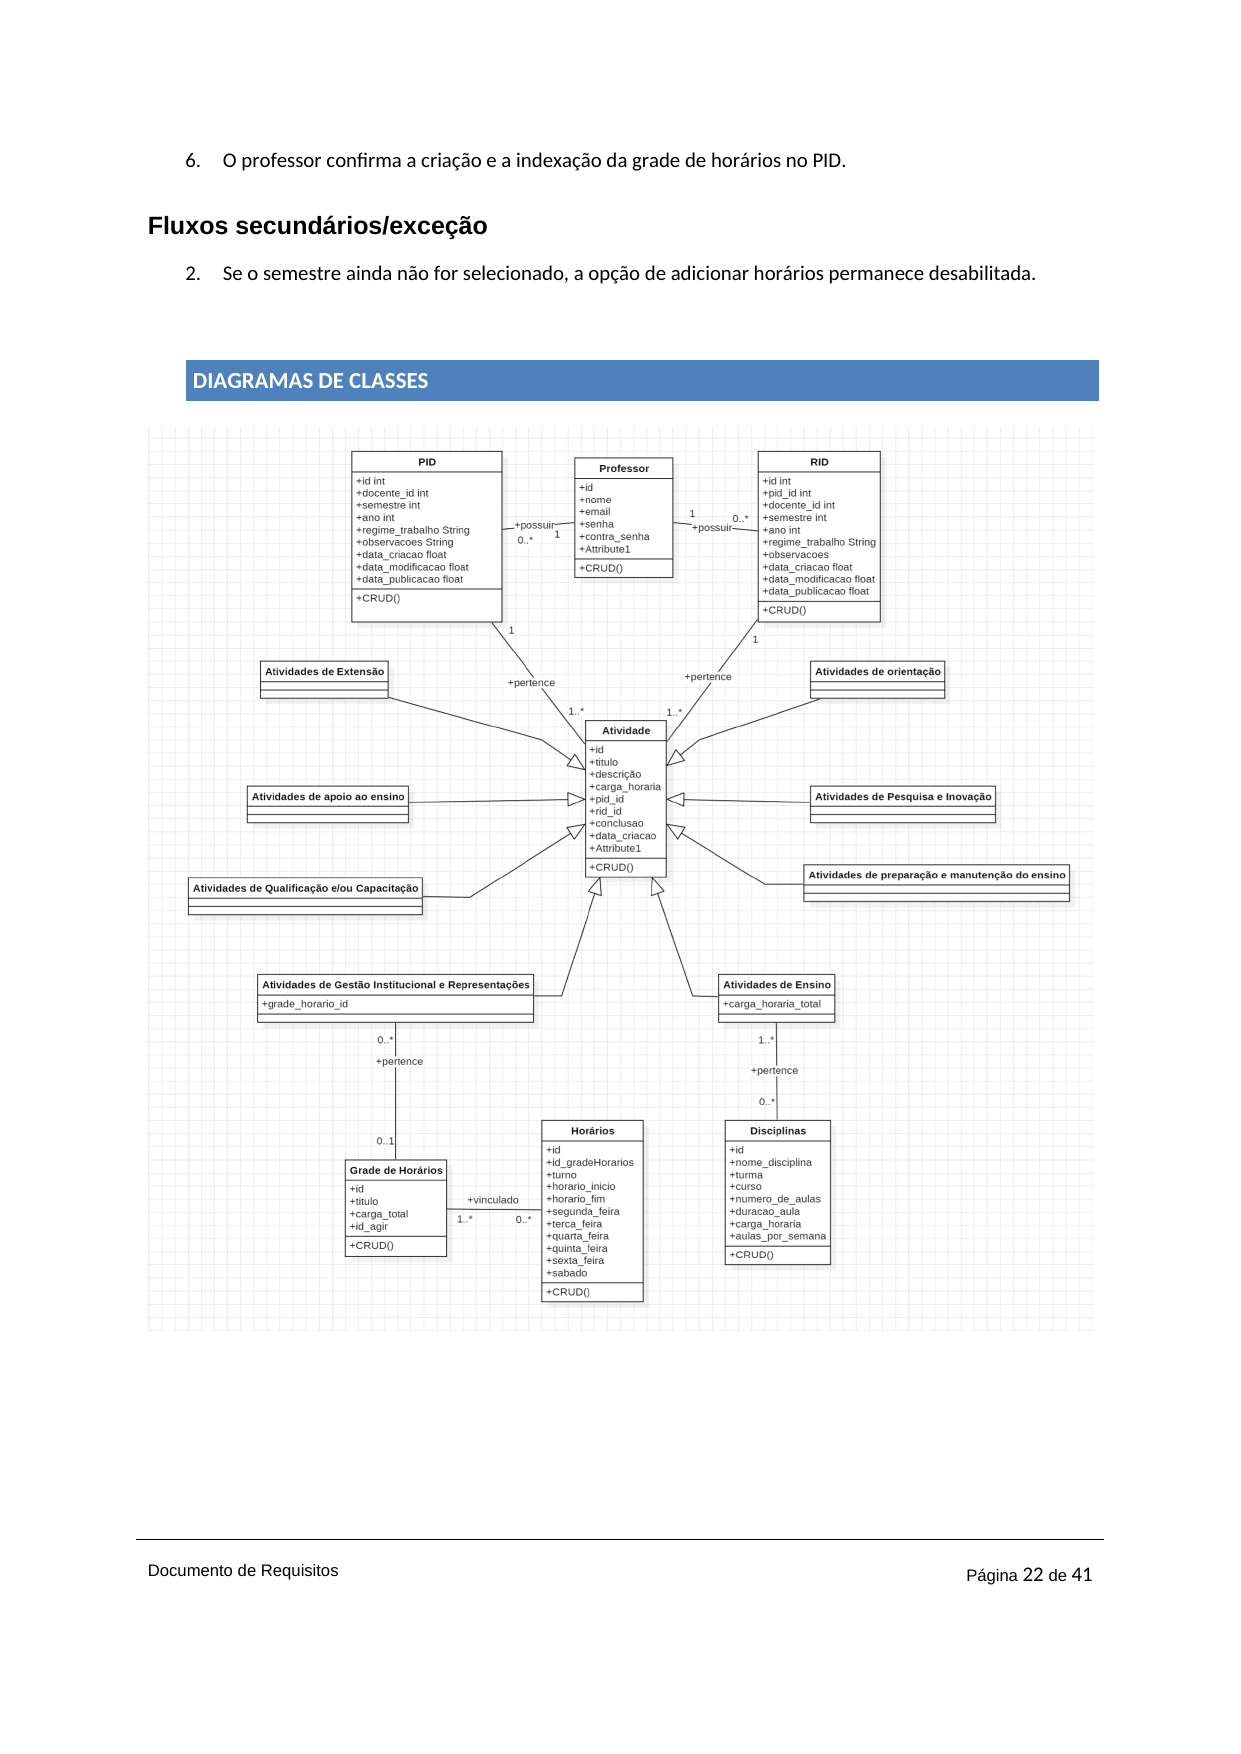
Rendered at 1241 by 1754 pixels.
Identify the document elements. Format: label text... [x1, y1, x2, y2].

list Se o semestre ainda não for selecionado, a opção de adicionar horários permanece desabilitada. [185, 260, 1092, 286]
picture [147, 426, 1093, 1331]
subtitle DIAGRAMAS DE CLASSES [193, 367, 1092, 395]
text Fluxos secundários/exceção [148, 211, 1092, 239]
list O professor confirma a criação e a indexação da grade de horários no PID. [185, 148, 1092, 173]
